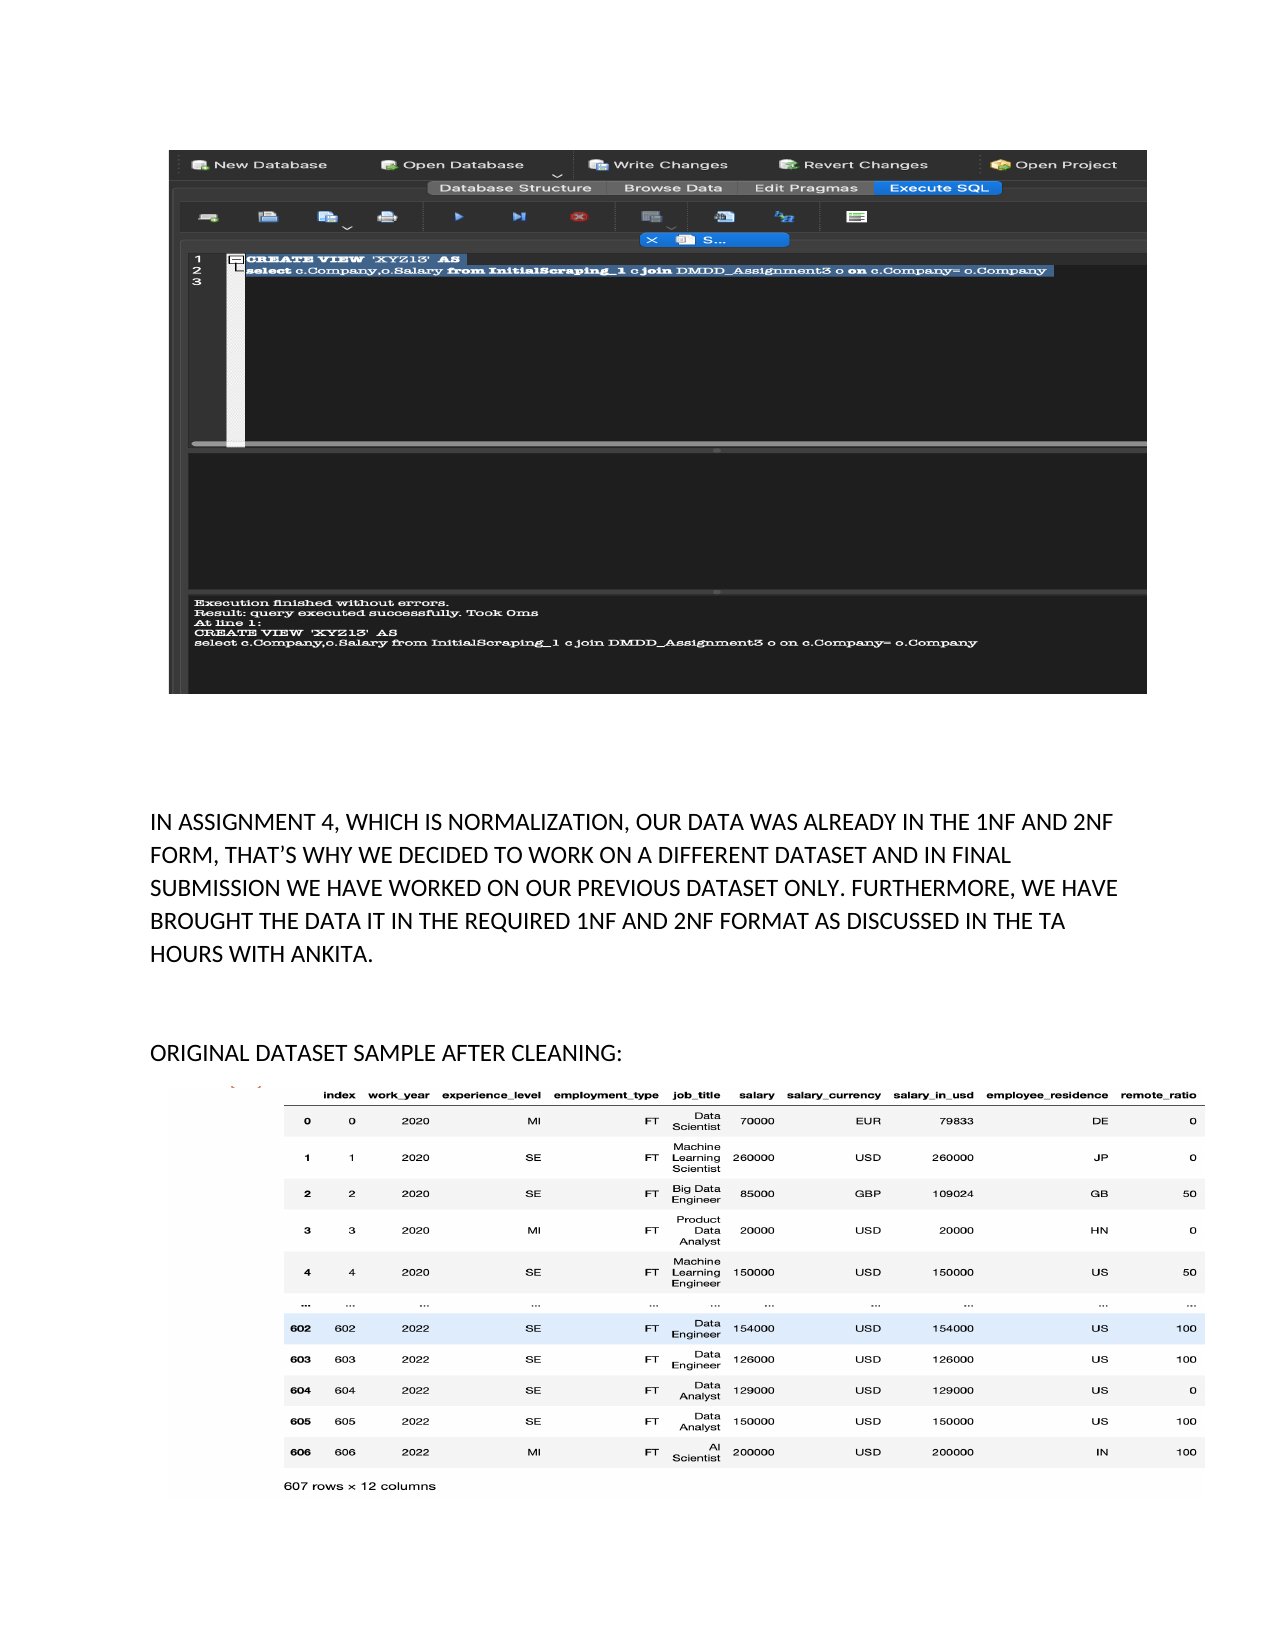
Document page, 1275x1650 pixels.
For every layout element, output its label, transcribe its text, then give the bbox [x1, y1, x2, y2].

text IN ASSIGNMENT 4, WHICH IS NORMALIZATION, OUR DATA WAS ALREADY IN THE 1NF AND 2NF FORM, THAT’S WHY WE DECIDED TO WORK ON A DIFFERENT DATASET AND IN FINAL SUBMISSION WE HAVE WORKED ON OUR PREVIOUS DATASET ONLY. FURTHERMORE, WE HAVE BROUGHT THE DATA IT IN THE REQUIRED 1NF AND 2NF FORMAT AS DISCUSSED IN THE TA HOURS WITH ANKITA. [150, 806, 1125, 968]
text ORIGINAL DATASET SAMPLE AFTER CLEANING: [150, 1037, 1125, 1068]
